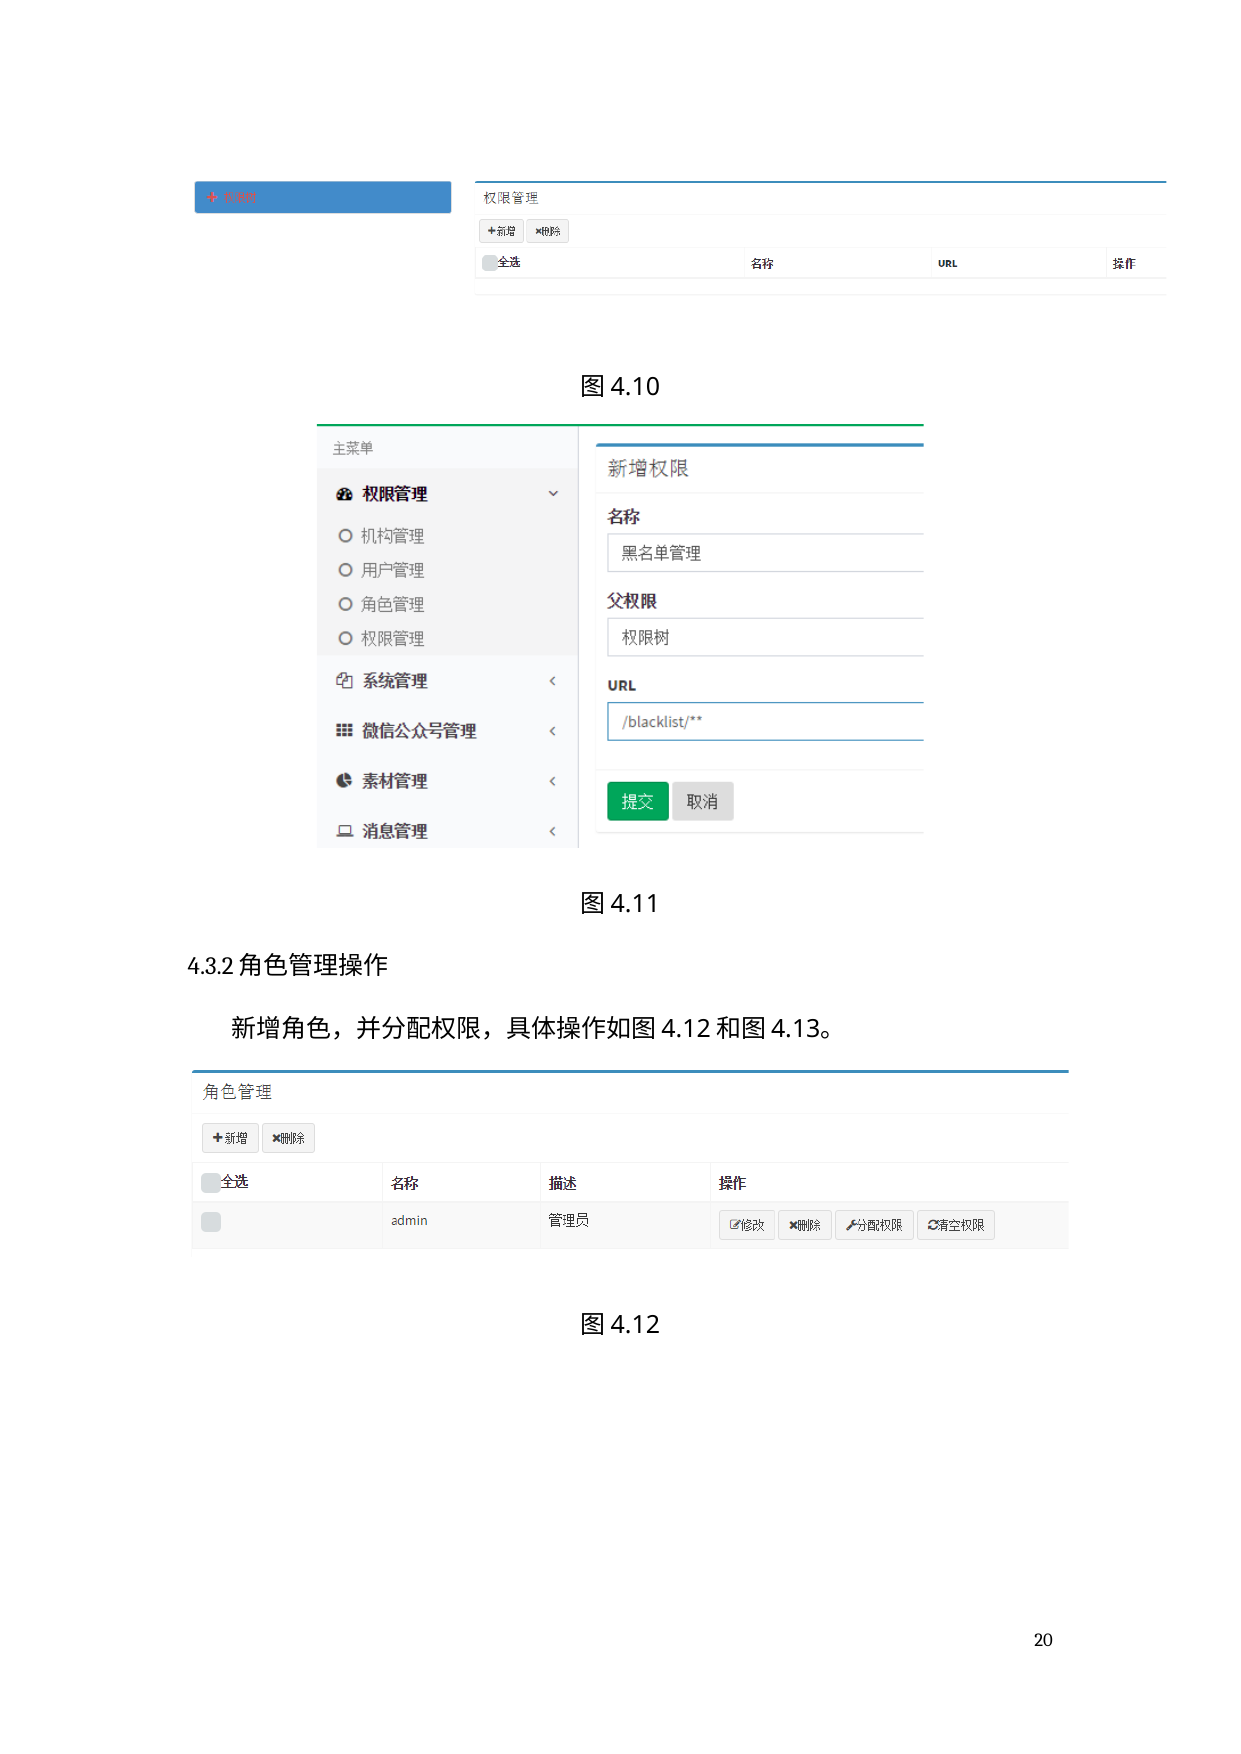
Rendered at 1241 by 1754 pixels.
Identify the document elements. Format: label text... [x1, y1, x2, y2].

text 4.3.2角色管理操作 [187, 942, 1053, 986]
picture [187, 1066, 1069, 1257]
picture [187, 172, 1167, 324]
text 图4.12 [187, 1301, 1053, 1345]
text 图4.10 [187, 363, 1053, 407]
text 图4.11 [187, 880, 1053, 924]
picture [316, 424, 924, 848]
text 新增角色，并分配权限，具体操作如图4.12和图4.13。 [187, 1004, 1053, 1048]
